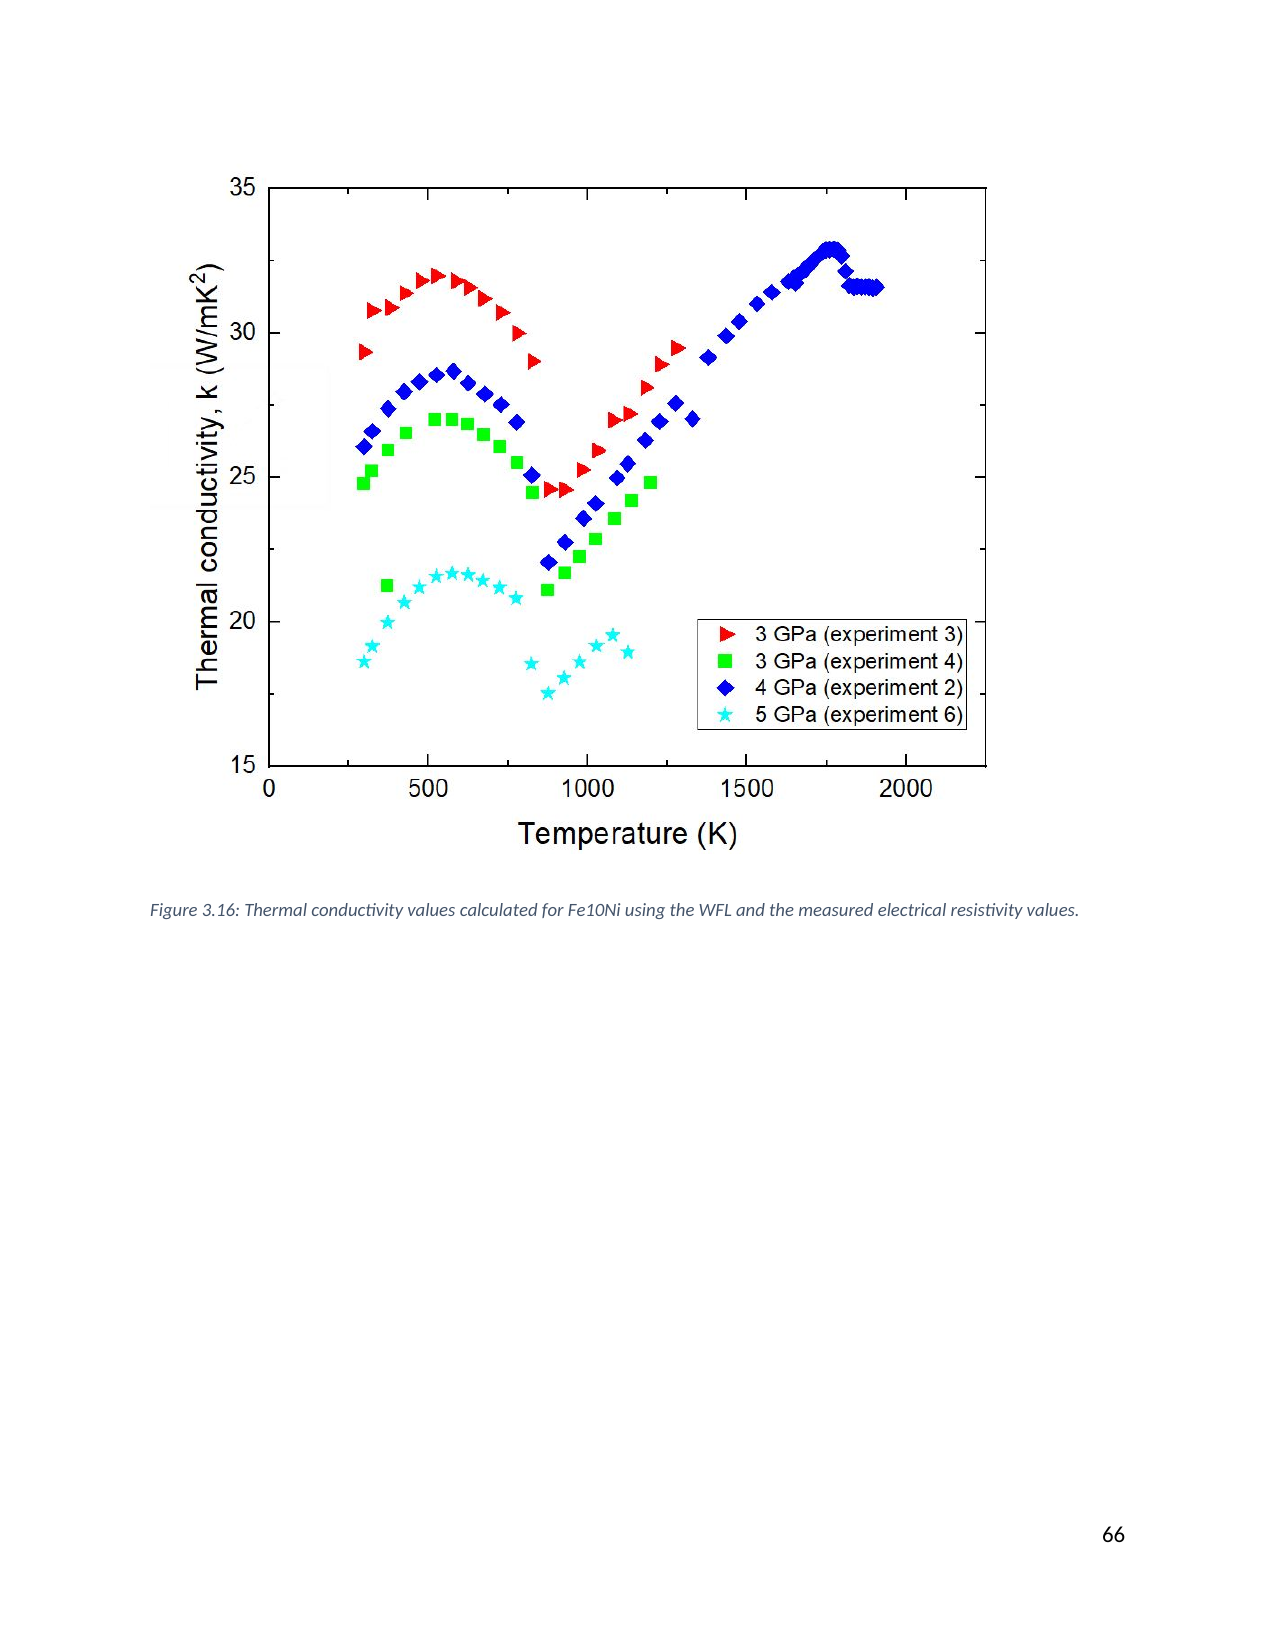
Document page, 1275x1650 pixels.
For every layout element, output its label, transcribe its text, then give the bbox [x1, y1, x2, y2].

text Figure 3.16: Thermal conductivity values calculated for Fe10Ni using the WFL and the measured electrical resistivity values. [150, 898, 1125, 921]
picture [150, 150, 1023, 854]
